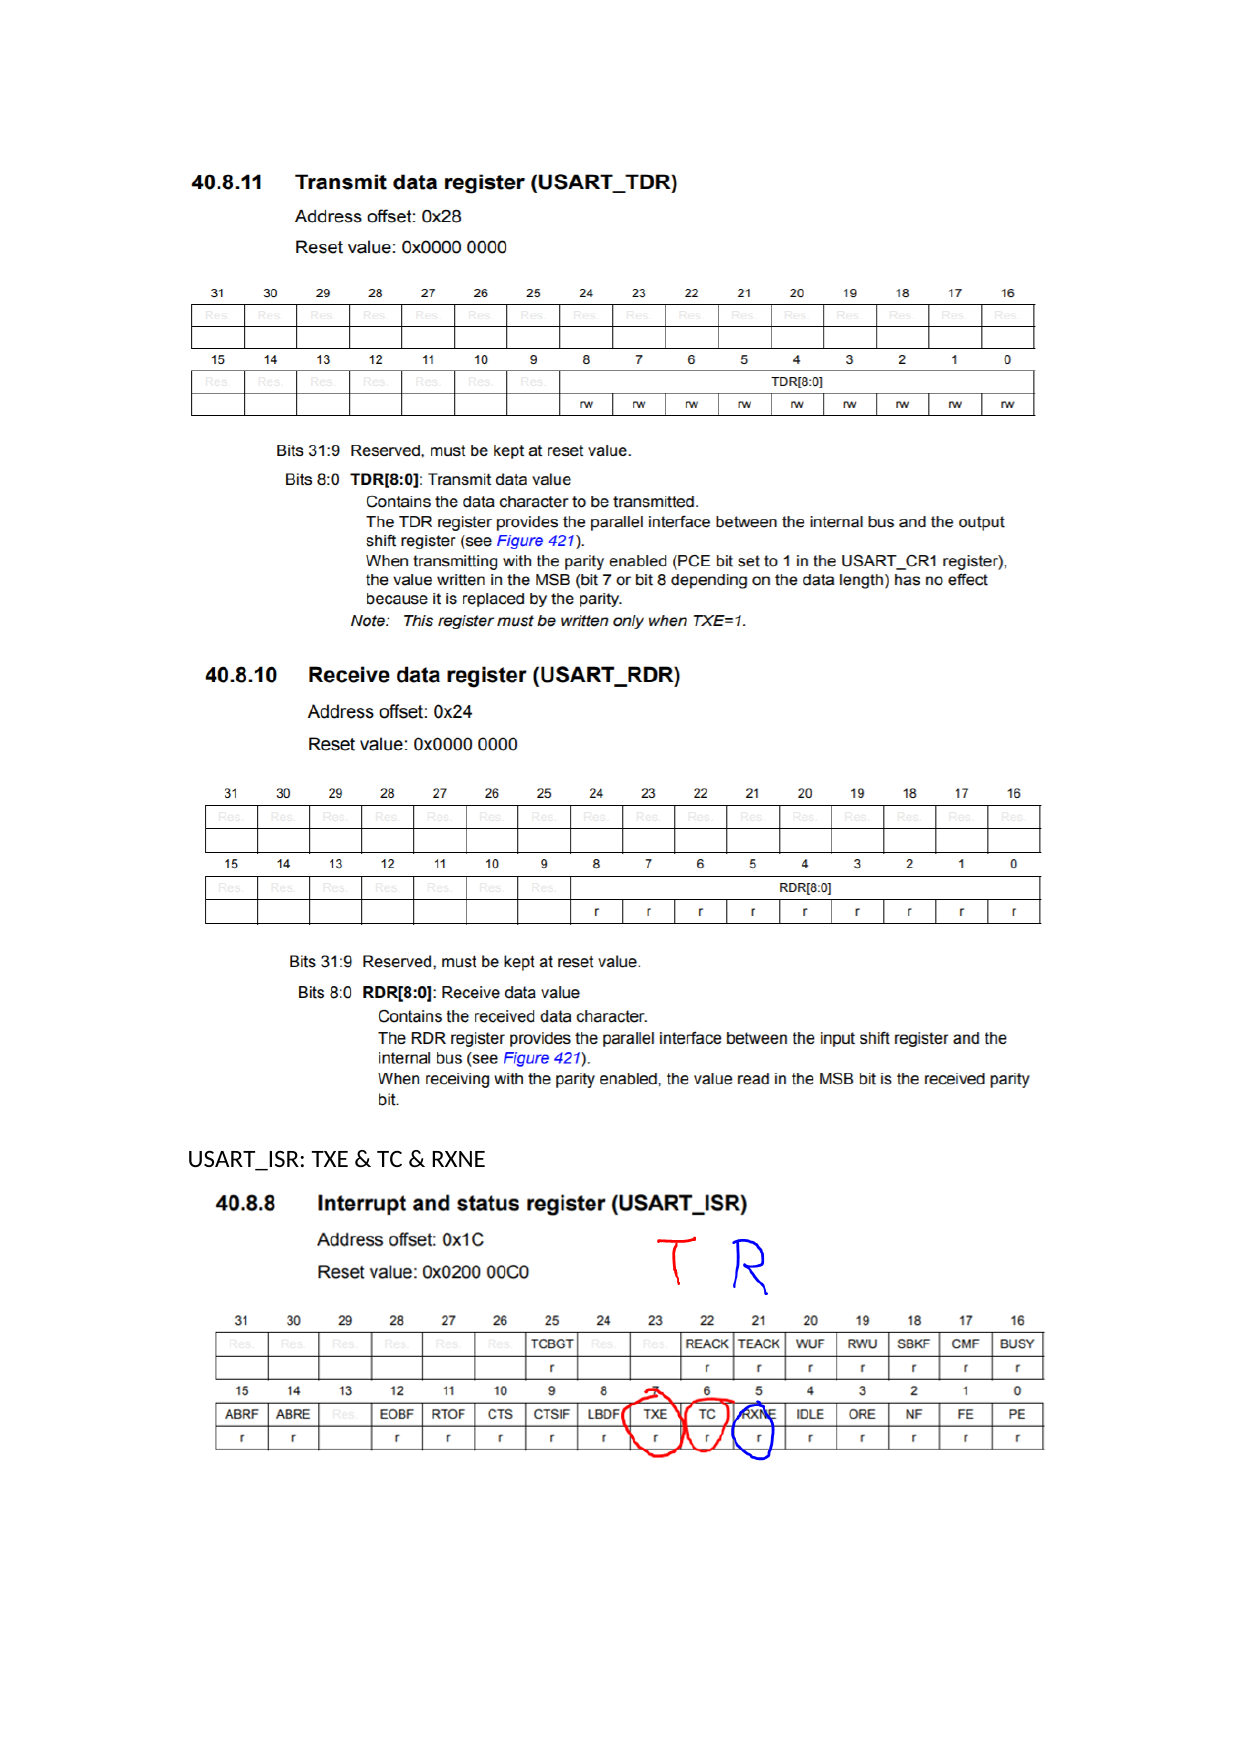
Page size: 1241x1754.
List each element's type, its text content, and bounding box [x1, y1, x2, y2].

text USART_ISR: TXE & TC & RXNE [187, 1139, 1053, 1177]
picture [187, 652, 1053, 1113]
picture [187, 1177, 1053, 1465]
picture [187, 164, 1037, 640]
